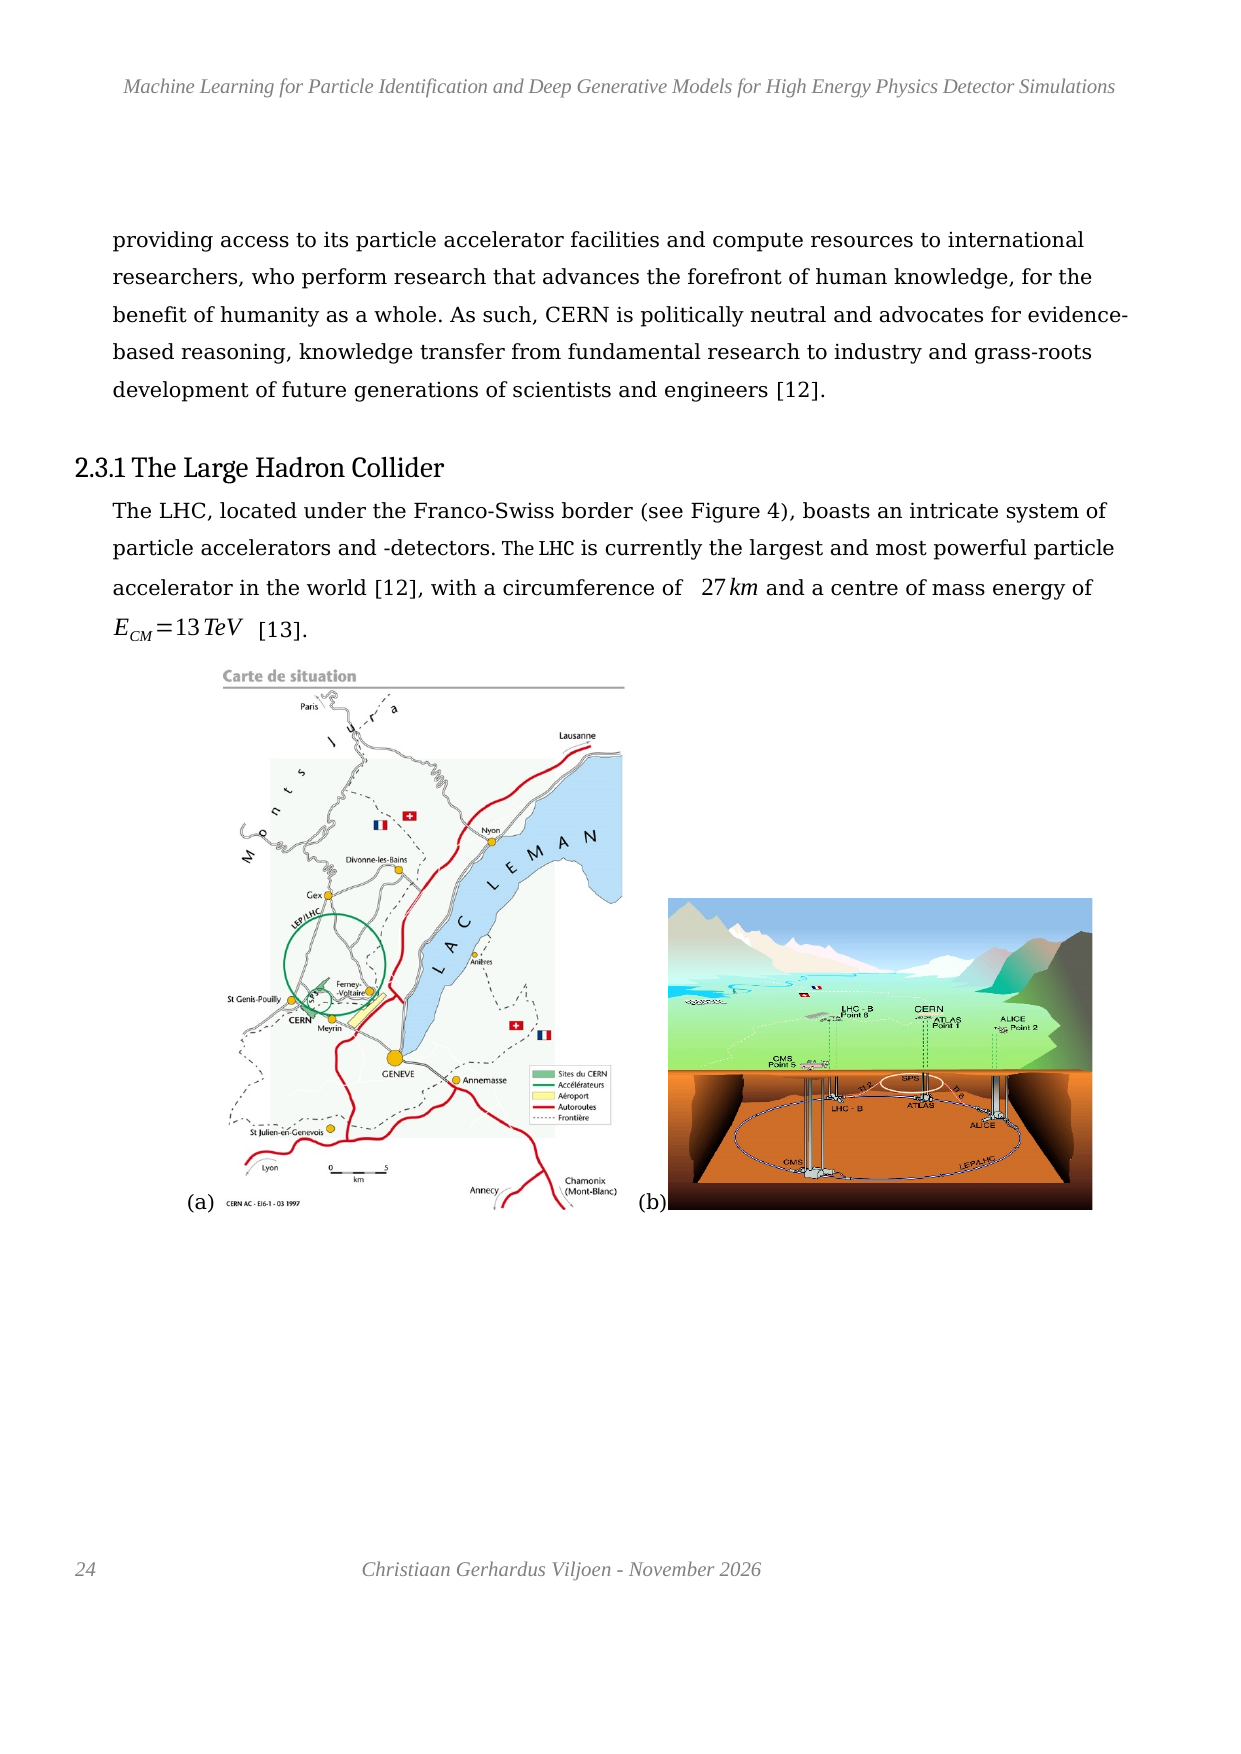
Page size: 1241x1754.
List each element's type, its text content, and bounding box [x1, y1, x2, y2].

picture [668, 898, 1093, 1210]
subtitle The Large Hadron Collider [75, 452, 1165, 485]
picture [223, 665, 631, 1210]
text The LHC, located under the Franco-Swiss border (see Figure 4), boasts an intricate system of particle accelerators and -detectors. The LHC is currently the largest and most powerful particle accelerator in the world , with a circumference of and a centre of mass energy of . [112, 498, 1165, 645]
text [112, 227, 1165, 402]
